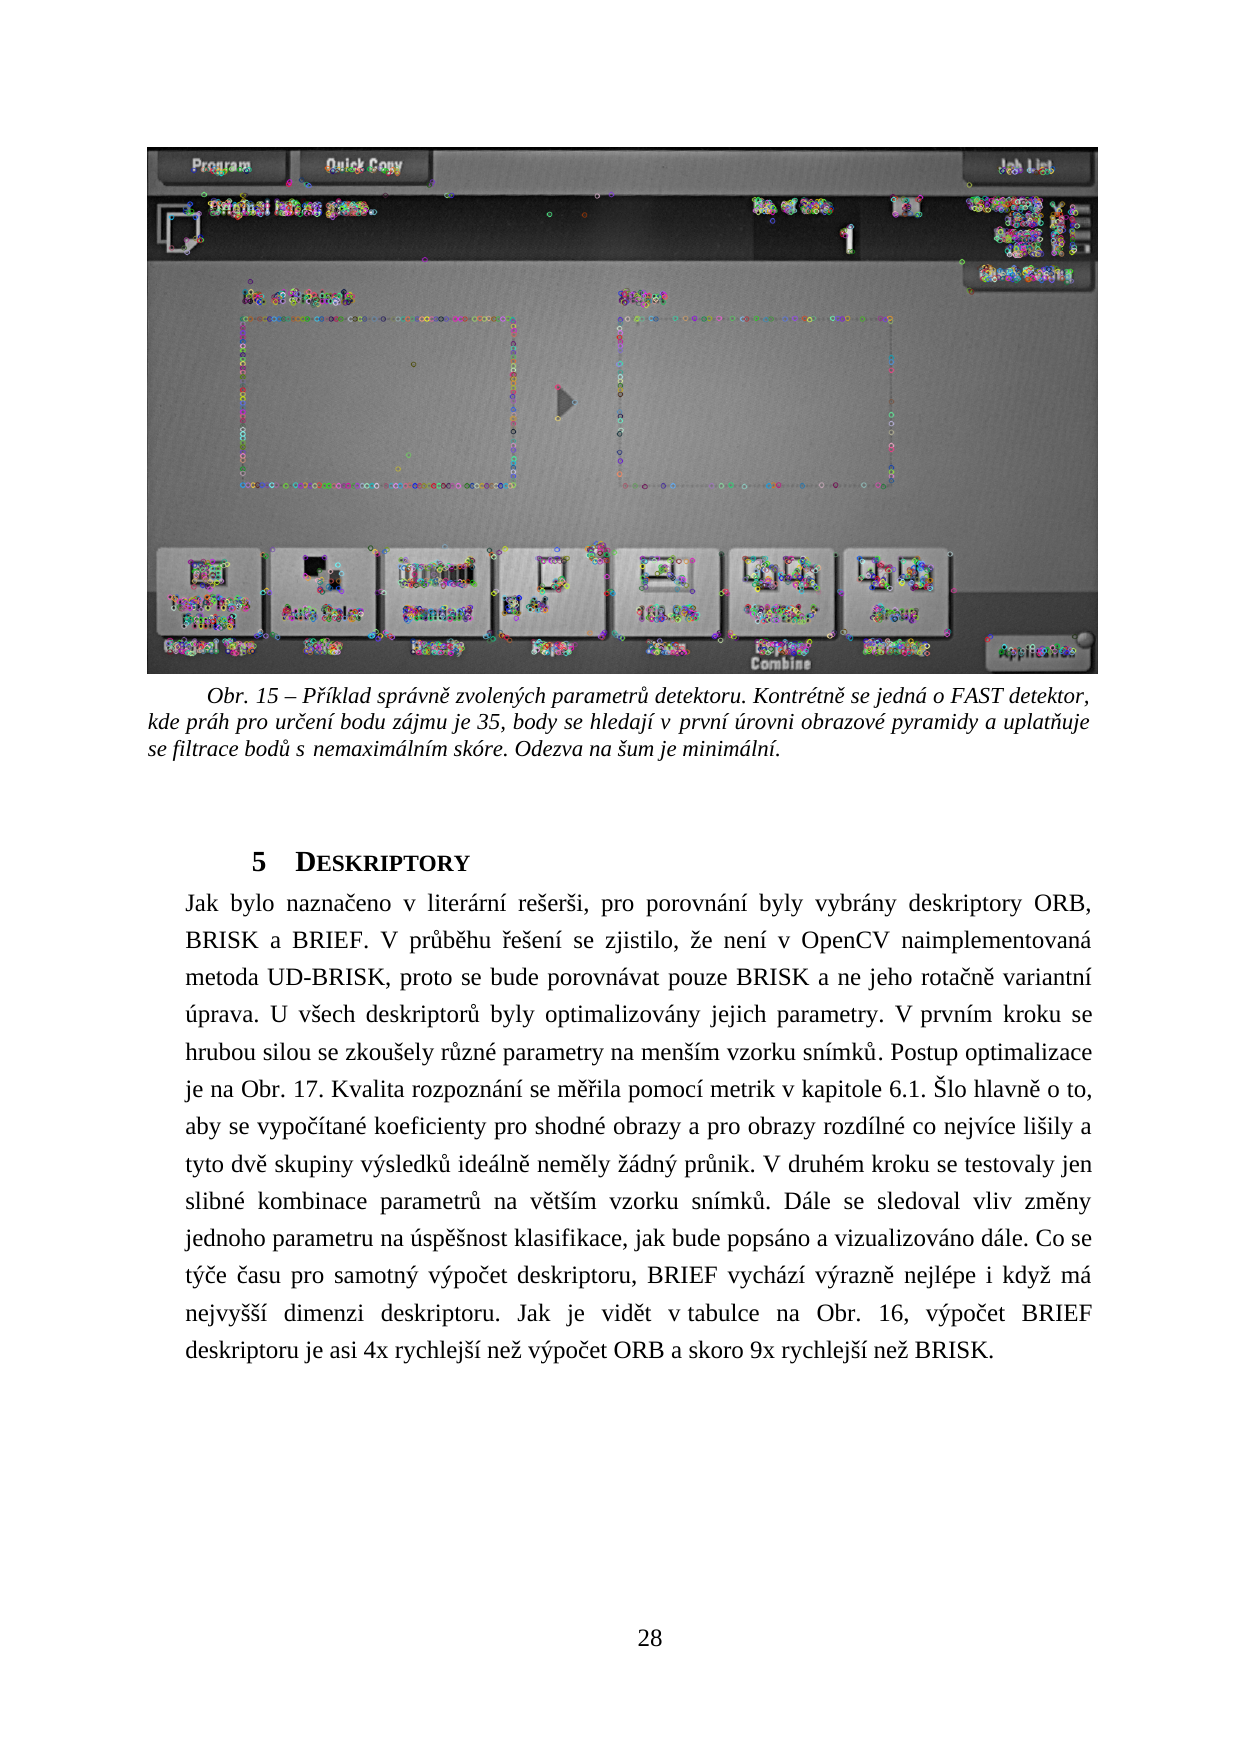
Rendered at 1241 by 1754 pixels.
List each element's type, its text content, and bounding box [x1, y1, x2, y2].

picture [147, 147, 1098, 674]
text Jak bylo naznačeno v literární rešerši, pro porovnání byly vybrány deskriptory ORB, BRISK a BRIEF. V průběhu řešení se zjistilo, že není v OpenCV naimplementovaná metoda UD-BRISK, proto se bude porovnávat pouze BRISK a ne jeho rotačně variantní úprava. U všech deskriptorů byly optimalizovány jejich parametry. V prvním kroku se hrubou silou se zkoušely různé parametry na menším vzorku snímků. Postup optimalizace je na Obr. 17. Kvalita rozpoznání se měřila pomocí metrik v kapitole 6.1. Šlo hlavně o to, aby se vypočítané koeficienty pro shodné obrazy a pro obrazy rozdílné co nejvíce lišily a tyto dvě skupiny výsledků ideálně neměly žádný průnik. V druhém kroku se testovaly jen slibné kombinace parametrů na větším vzorku snímků. Dále se sledoval vliv změny jednoho parametru na úspěšnost klasifikace, jak bude popsáno a vizualizováno dále. Co se týče času pro samotný výpočet deskriptoru, BRIEF vychází výrazně nejlépe i když má nejvyšší dimenzi deskriptoru. Jak je vidět v tabulce na Obr. 16, výpočet BRIEF deskriptoru je asi 4x rychlejší než výpočet ORB a skoro 9x rychlejší než BRISK. [185, 888, 1093, 1364]
subtitle Deskriptory [193, 844, 1093, 878]
